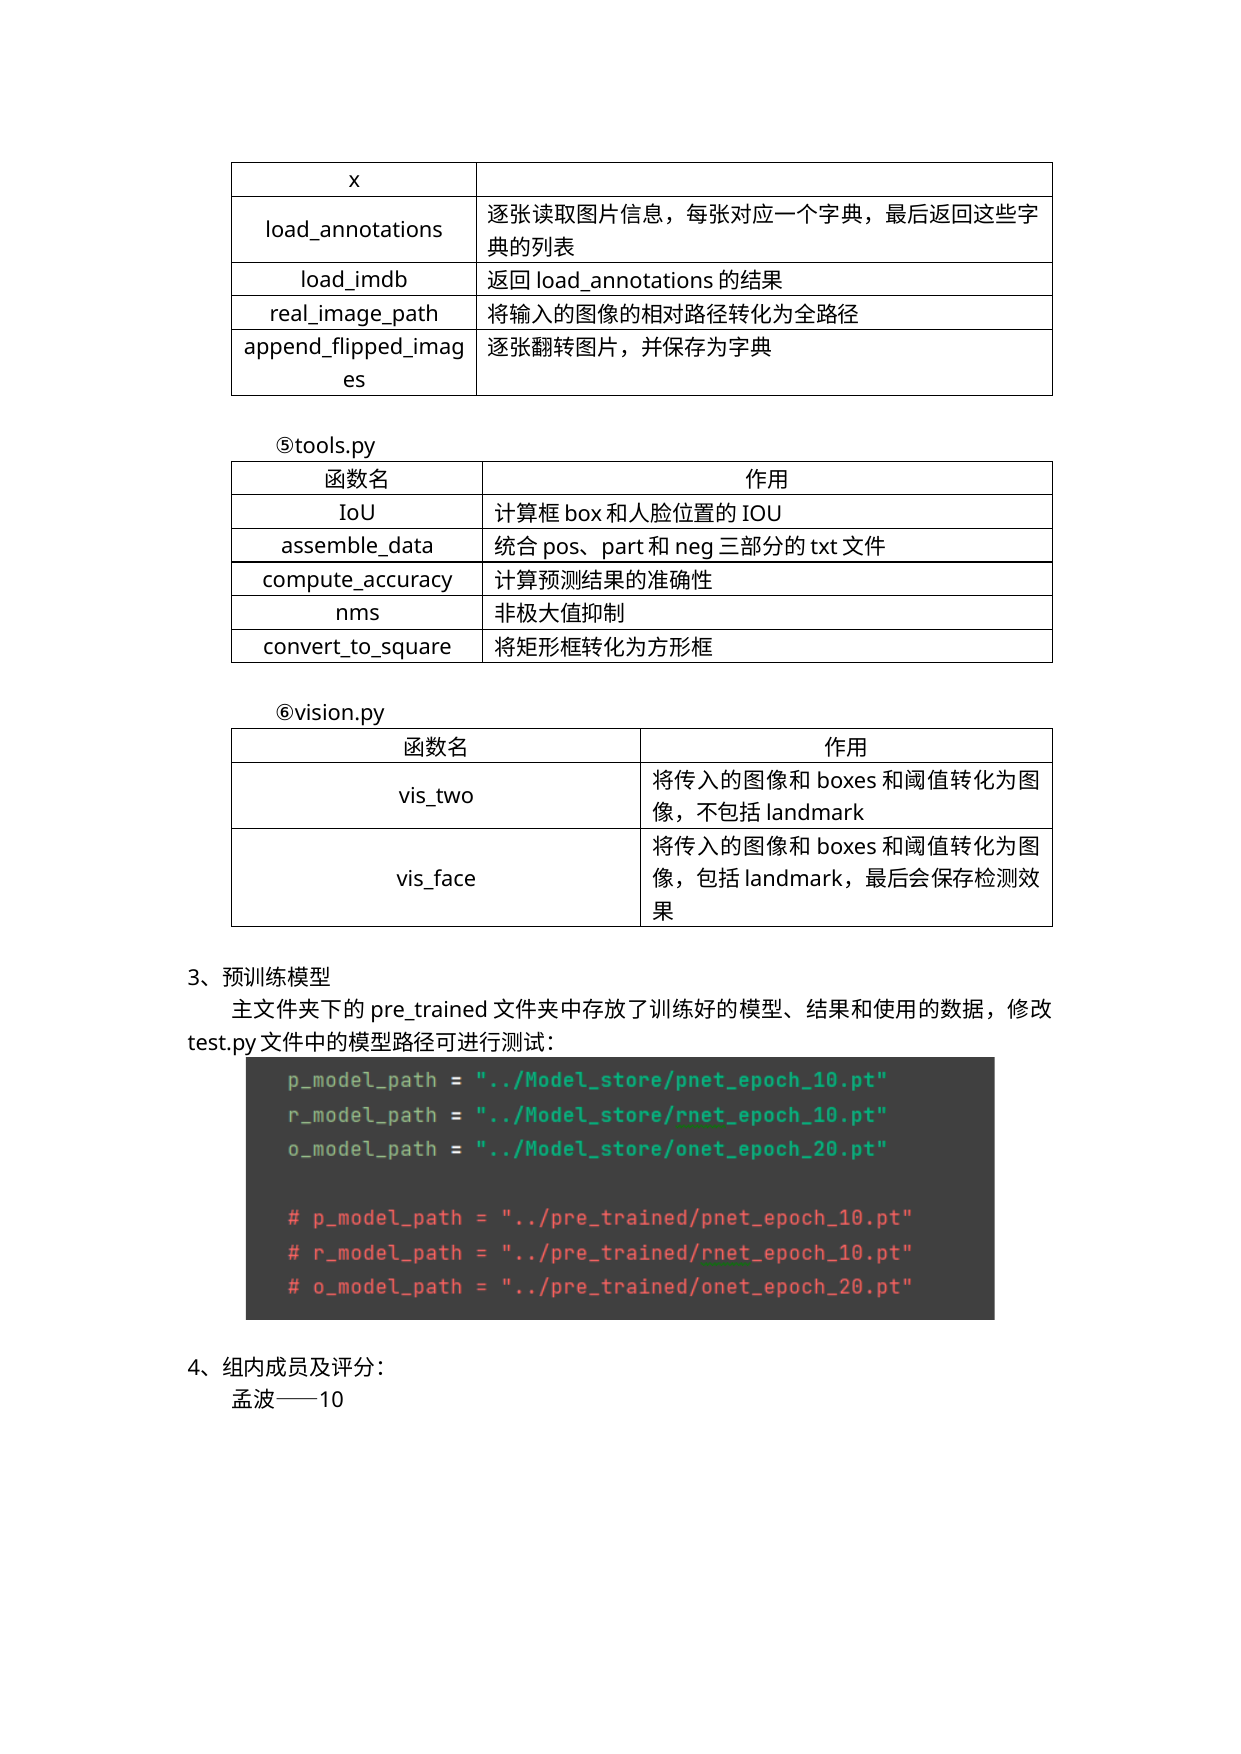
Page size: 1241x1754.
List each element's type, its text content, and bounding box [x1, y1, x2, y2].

table_cell 逐张翻转图片，并保存为字典 [477, 330, 1052, 395]
table_header 作用 [483, 462, 1052, 494]
text ⑤tools.py [231, 428, 1053, 461]
table_header 作用 [641, 729, 1052, 762]
table_cell 统合pos、part和neg三部分的txt文件 [483, 529, 1052, 561]
table_cell 逐张读取图片信息，每张对应一个字典，最后返回这些字典的列表 [477, 197, 1052, 262]
text 4、组内成员及评分： [187, 1350, 1053, 1382]
table_cell vis_two [232, 763, 640, 828]
table_cell 计算框box和人脸位置的IOU [483, 495, 1052, 528]
text 孟波——10 [187, 1382, 1053, 1415]
table_cell 将传入的图像和boxes和阈值转化为图像，包括landmark，最后会保存检测效果 [641, 829, 1052, 926]
table_cell IoU [232, 495, 482, 528]
table_cell append_flipped_images [232, 330, 476, 395]
table_cell 返回load_annotations的结果 [477, 263, 1052, 295]
text 主文件夹下的pre_trained文件夹中存放了训练好的模型、结果和使用的数据，修改test.py文件中的模型路径可进行测试： [187, 992, 1053, 1057]
table_cell 将输入的图像的相对路径转化为全路径 [477, 296, 1052, 329]
table_header 函数名 [232, 729, 640, 762]
table_cell nms [232, 596, 482, 628]
table_cell 将传入的图像和boxes和阈值转化为图像，不包括landmark [641, 763, 1052, 828]
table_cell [232, 163, 476, 196]
table_cell convert_to_square [232, 630, 482, 662]
text ⑥vision.py [231, 696, 1053, 728]
table_cell 非极大值抑制 [483, 596, 1052, 628]
table_cell compute_accuracy [232, 563, 482, 595]
table_cell load_annotations [232, 197, 476, 262]
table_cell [477, 163, 1052, 196]
table_header 函数名 [232, 462, 482, 494]
table_cell load_imdb [232, 263, 476, 295]
picture [245, 1057, 995, 1320]
table_cell 将矩形框转化为方形框 [483, 630, 1052, 662]
table_cell 计算预测结果的准确性 [483, 563, 1052, 595]
text 3、预训练模型 [187, 960, 1053, 992]
table_cell real_image_path [232, 296, 476, 329]
table_cell assemble_data [232, 529, 482, 561]
table_cell vis_face [232, 829, 640, 926]
